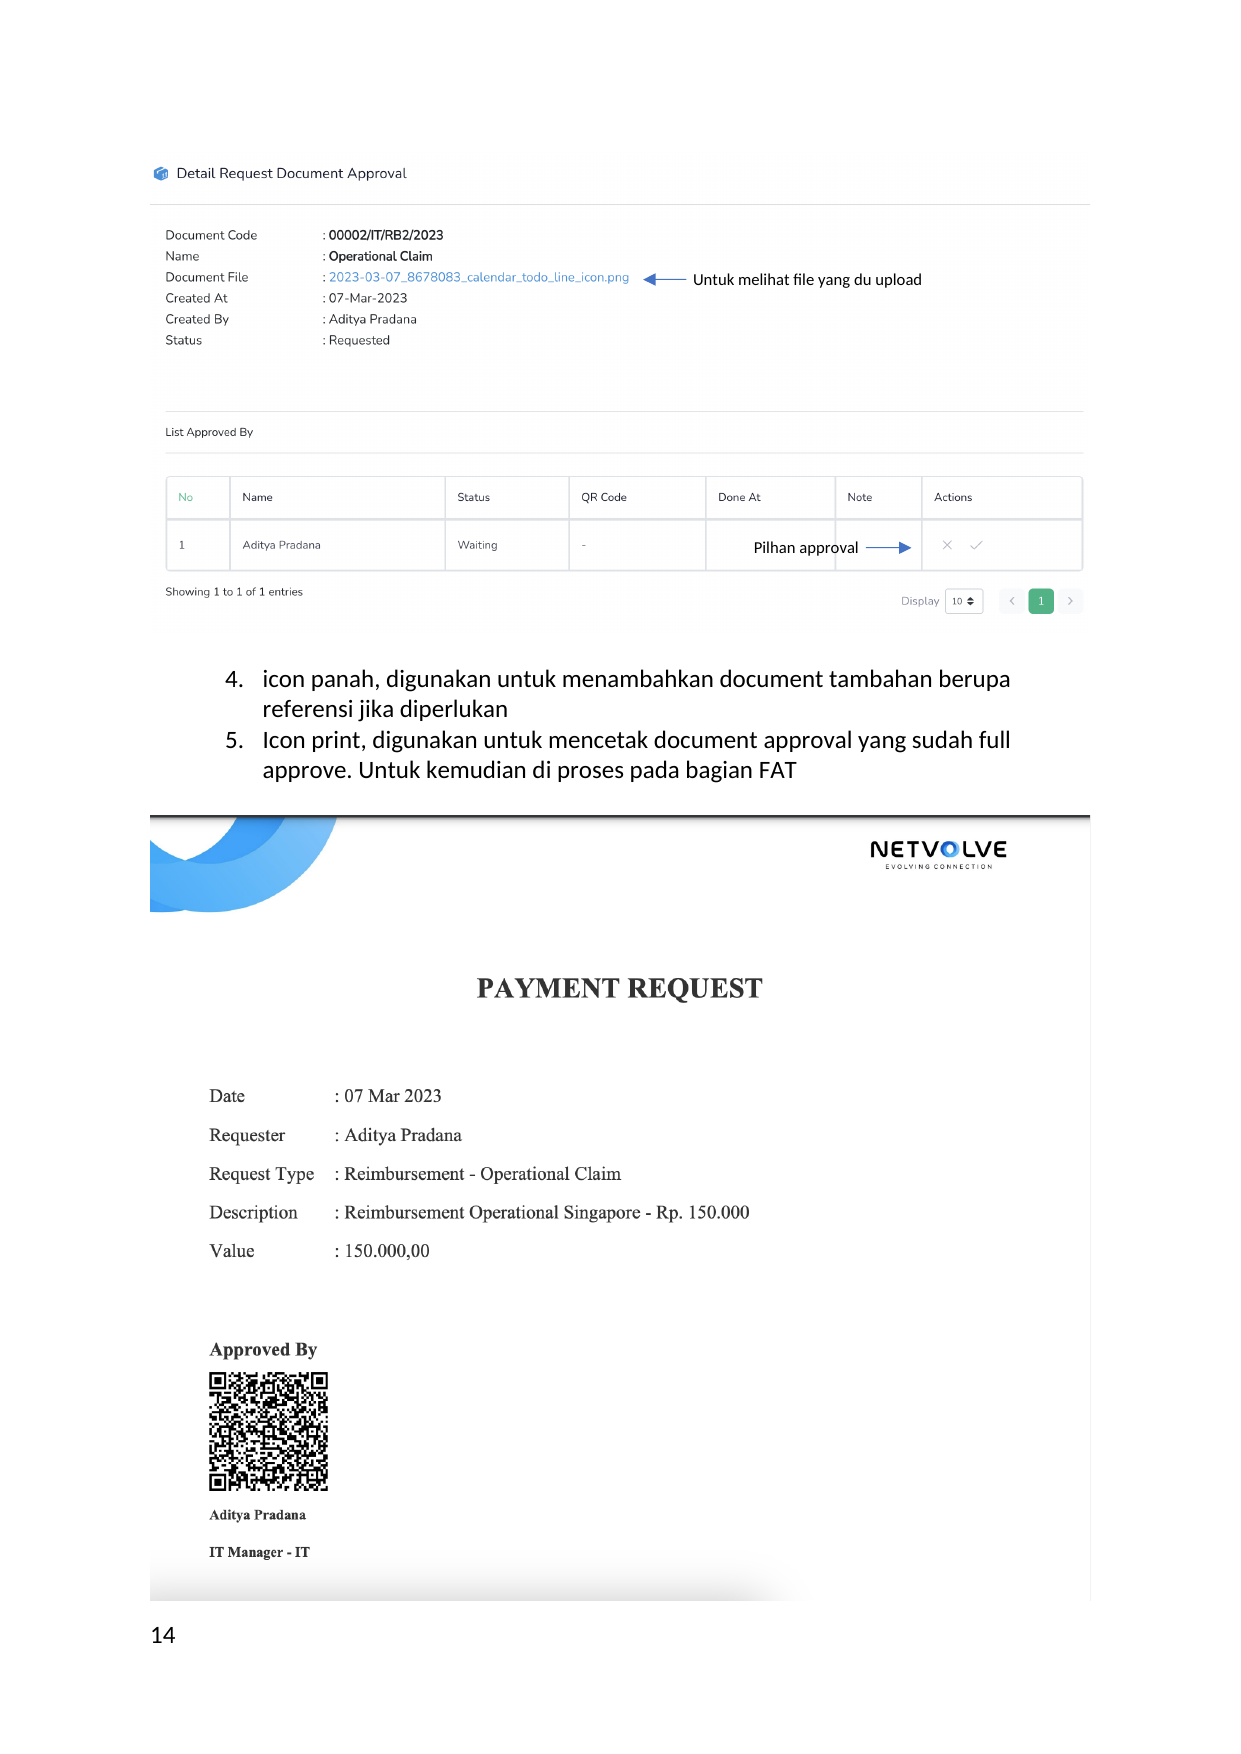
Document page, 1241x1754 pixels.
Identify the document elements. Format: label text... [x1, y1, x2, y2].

list icon panah, digunakan untuk menambahkan document tambahan berupa referensi jika diperlukan [225, 663, 1090, 724]
picture [150, 815, 1091, 1601]
list Icon print, digunakan untuk mencetak document approval yang sudah full approve. Untuk kemudian di proses pada bagian FAT [225, 724, 1090, 785]
picture [150, 150, 1091, 633]
